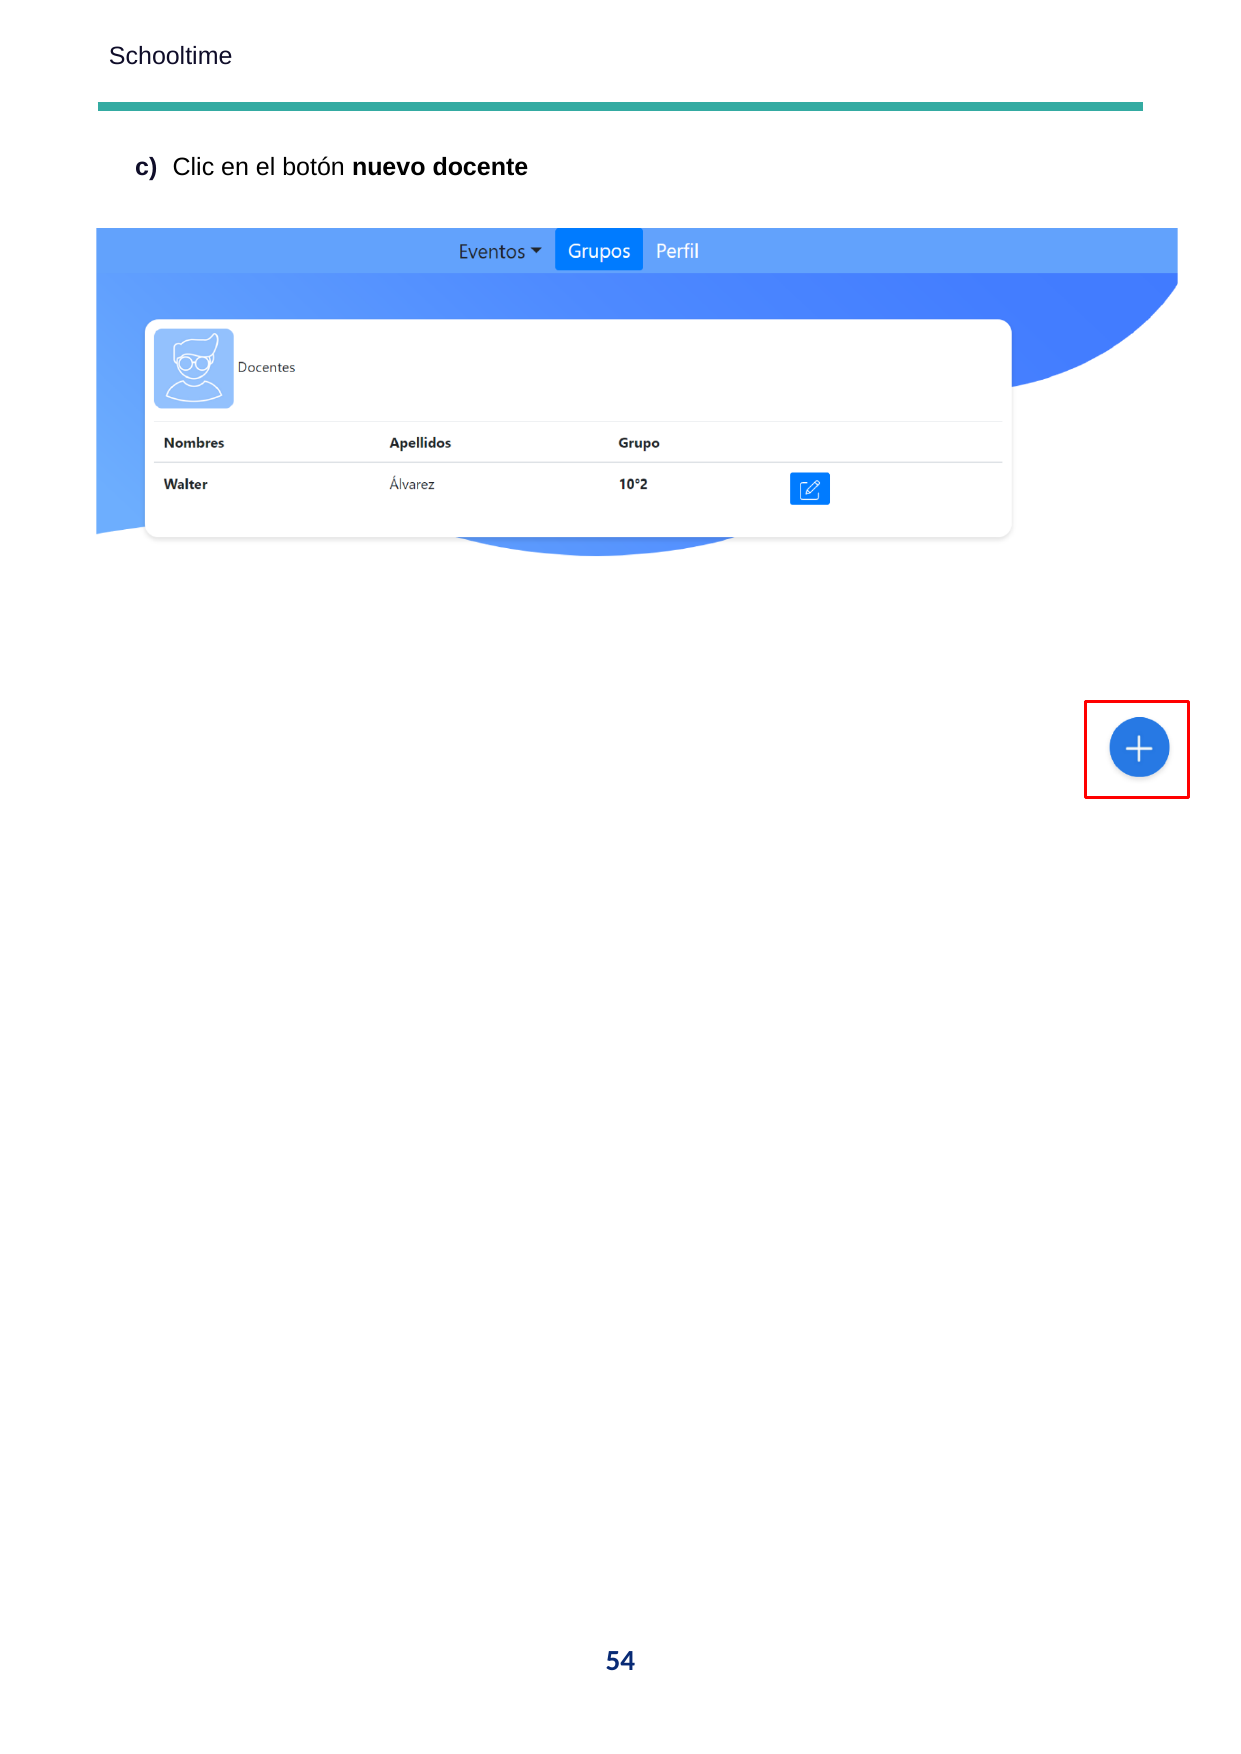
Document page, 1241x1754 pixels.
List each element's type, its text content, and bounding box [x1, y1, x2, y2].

picture [96, 228, 1178, 792]
picture [1087, 703, 1178, 792]
list Clic en el botón nuevo docente [135, 152, 1143, 181]
